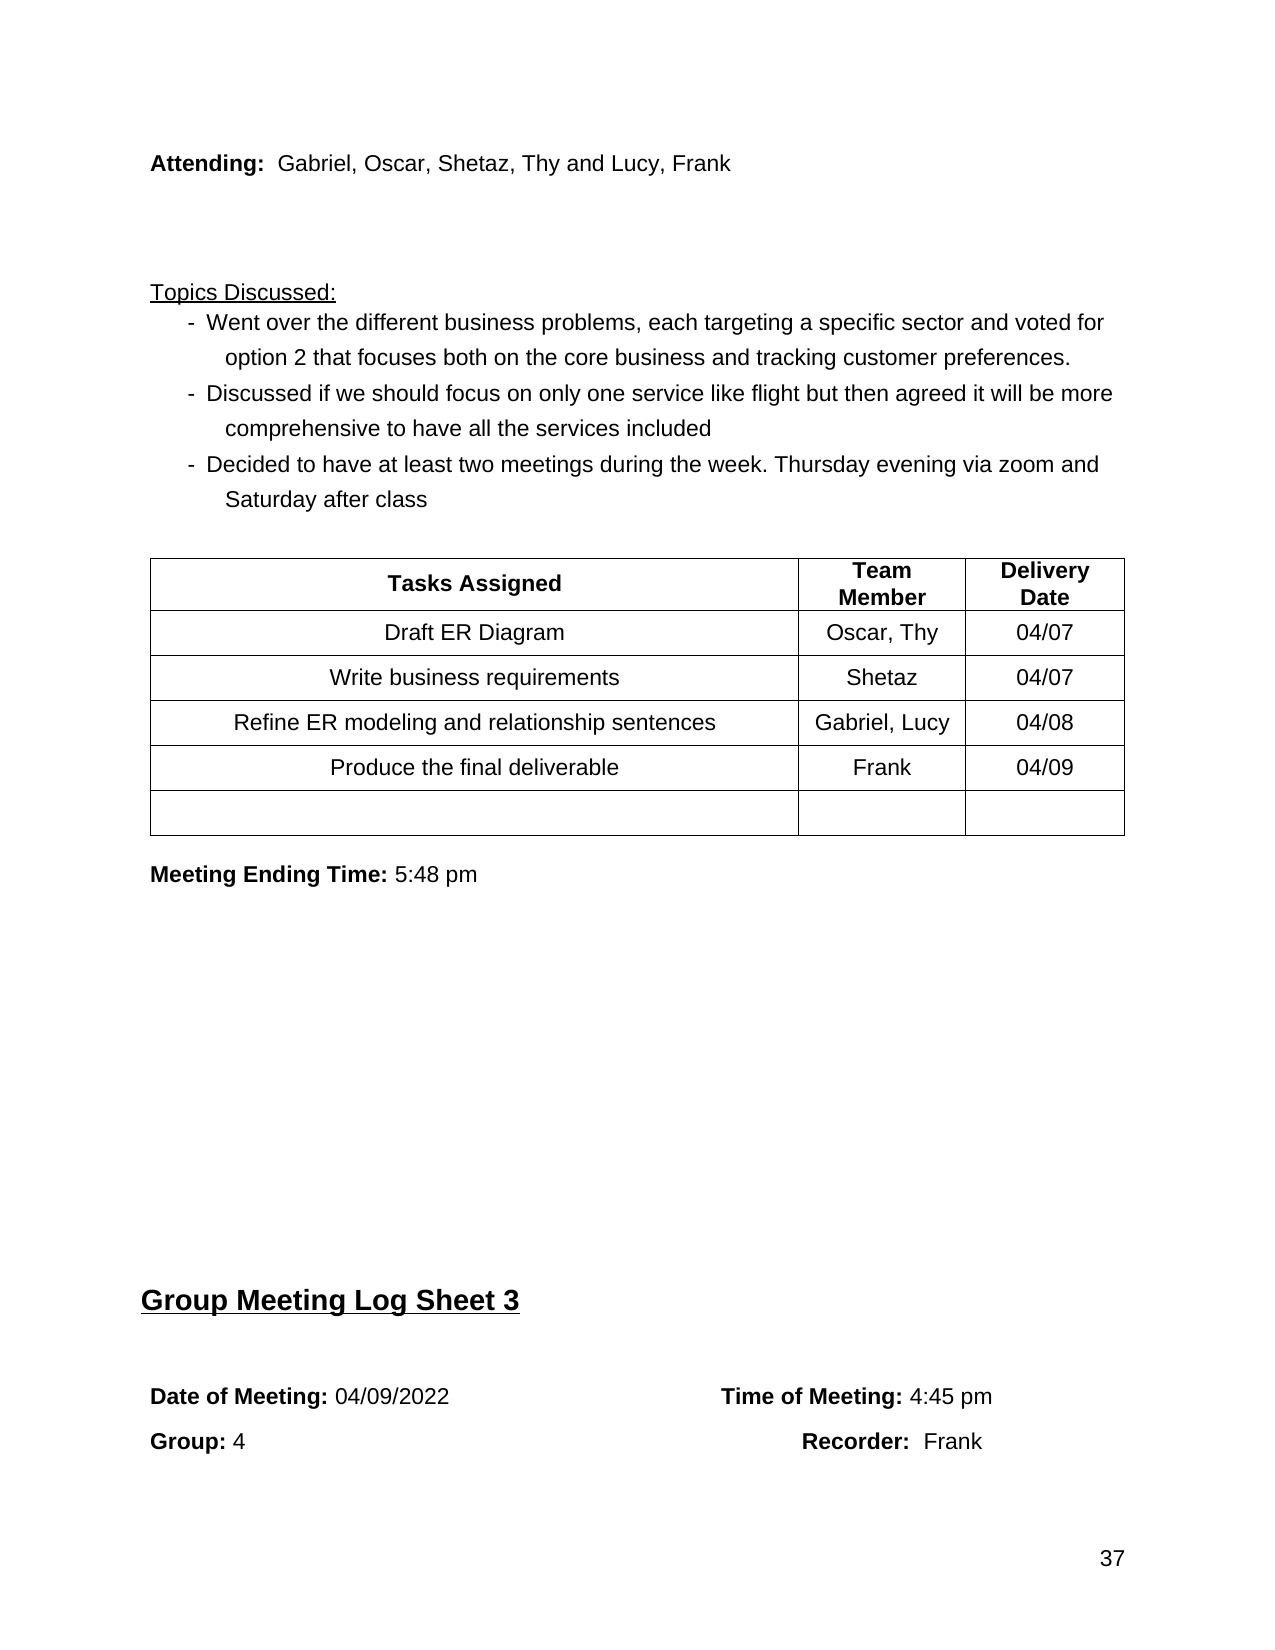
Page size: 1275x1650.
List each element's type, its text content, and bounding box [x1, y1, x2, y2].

list Discussed if we should focus on only one service like flight but then agreed it will be more comprehensive to have all the services included [187, 380, 1125, 442]
table_header Delivery Date [966, 559, 1124, 610]
text Attending: Gabriel, Oscar, Shetaz, Thy and Lucy, Frank [150, 150, 1125, 176]
text Meeting Ending Time: 5:48 pm [150, 862, 1125, 888]
text Group: 4 Recorder: Frank [150, 1429, 1125, 1455]
table_cell Refine ER modeling and relationship sentences [151, 701, 798, 745]
table_cell 04/07 [966, 611, 1124, 655]
table_cell Frank [799, 746, 965, 790]
table_header Tasks Assigned [151, 559, 798, 610]
list Decided to have at least two meetings during the week. Thursday evening via zoom and Saturday after class [187, 451, 1125, 513]
table_cell [799, 791, 965, 835]
table_cell 04/08 [966, 701, 1124, 745]
list Went over the different business problems, each targeting a specific sector and voted for option 2 that focuses both on the core business and tracking customer preferences. [187, 309, 1125, 371]
table_cell 04/07 [966, 656, 1124, 700]
table_cell [966, 791, 1124, 835]
table_cell 04/09 [966, 746, 1124, 790]
text Group Meeting Log Sheet 3 [141, 1283, 1125, 1317]
table_cell Shetaz [799, 656, 965, 700]
table_cell Oscar, Thy [799, 611, 965, 655]
table_cell Write business requirements [151, 656, 798, 700]
table_header Team Member [799, 559, 965, 610]
text Topics Discussed: [150, 278, 1125, 305]
table_cell [151, 791, 798, 835]
table_cell Produce the final deliverable [151, 746, 798, 790]
table_cell Draft ER Diagram [151, 611, 798, 655]
table_cell Gabriel, Lucy [799, 701, 965, 745]
text Date of Meeting: 04/09/2022 Time of Meeting: 4:45 pm [150, 1384, 1125, 1410]
